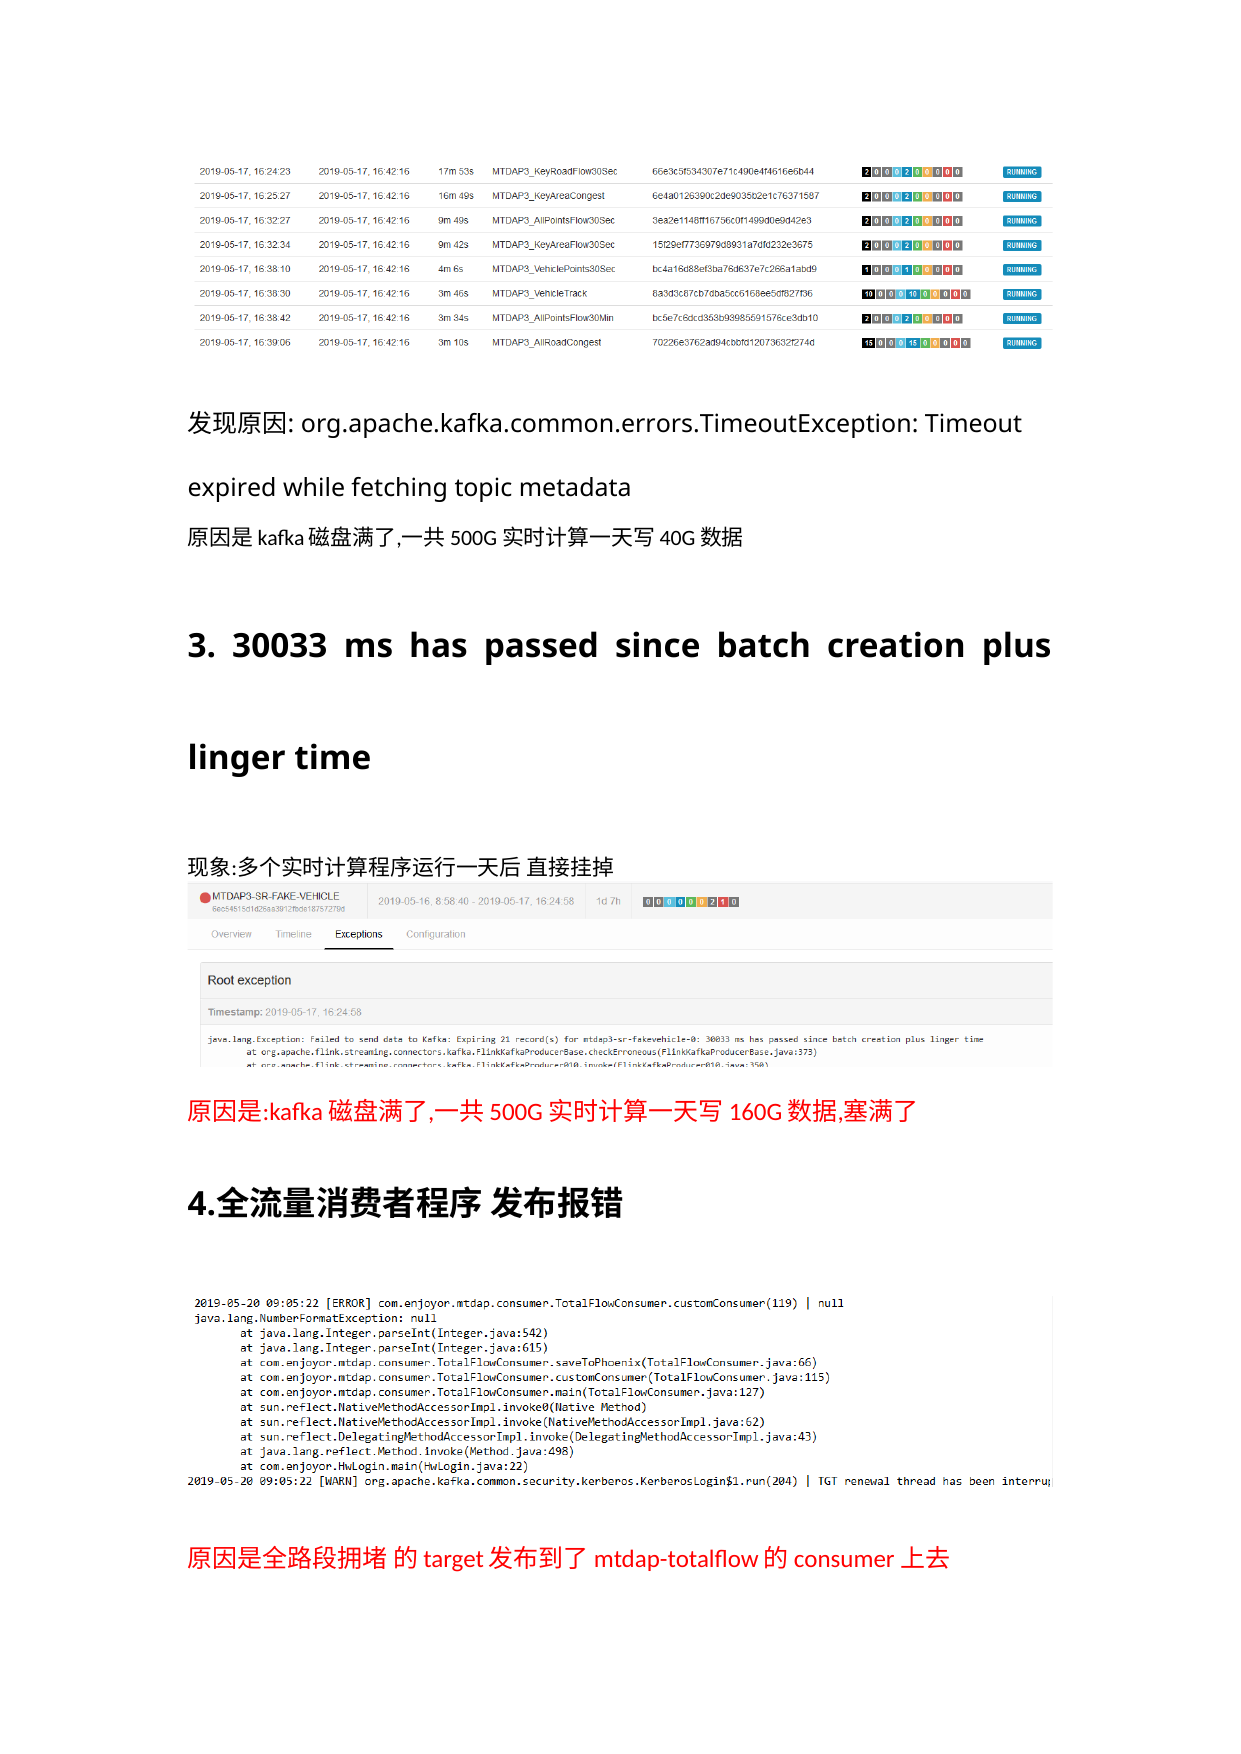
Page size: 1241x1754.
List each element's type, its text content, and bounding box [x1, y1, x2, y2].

picture [187, 1296, 1053, 1487]
text 原因是全路段拥堵 的target发布到了mtdap-totalflow的consumer 上去 [187, 1524, 1053, 1589]
text 发现原因: org.apache.kafka.common.errors.TimeoutException: Timeout expired while fetching topic metadata [187, 389, 1053, 519]
text 原因是:kafka磁盘满了,一共500G 实时计算一天写160G数据,塞满了 [187, 1077, 1053, 1142]
picture [187, 881, 1053, 1067]
text 原因是kafka磁盘满了,一共500G 实时计算一天写40G数据 [187, 519, 1053, 552]
picture [187, 162, 1053, 355]
text 现象:多个实时计算程序运行一天后 直接挂掉 [187, 849, 1053, 881]
subtitle 3. 30033 ms has passed since batch creation plus linger time [187, 612, 1053, 789]
subtitle 4.全流量消费者程序 发布报错 [187, 1169, 1053, 1234]
